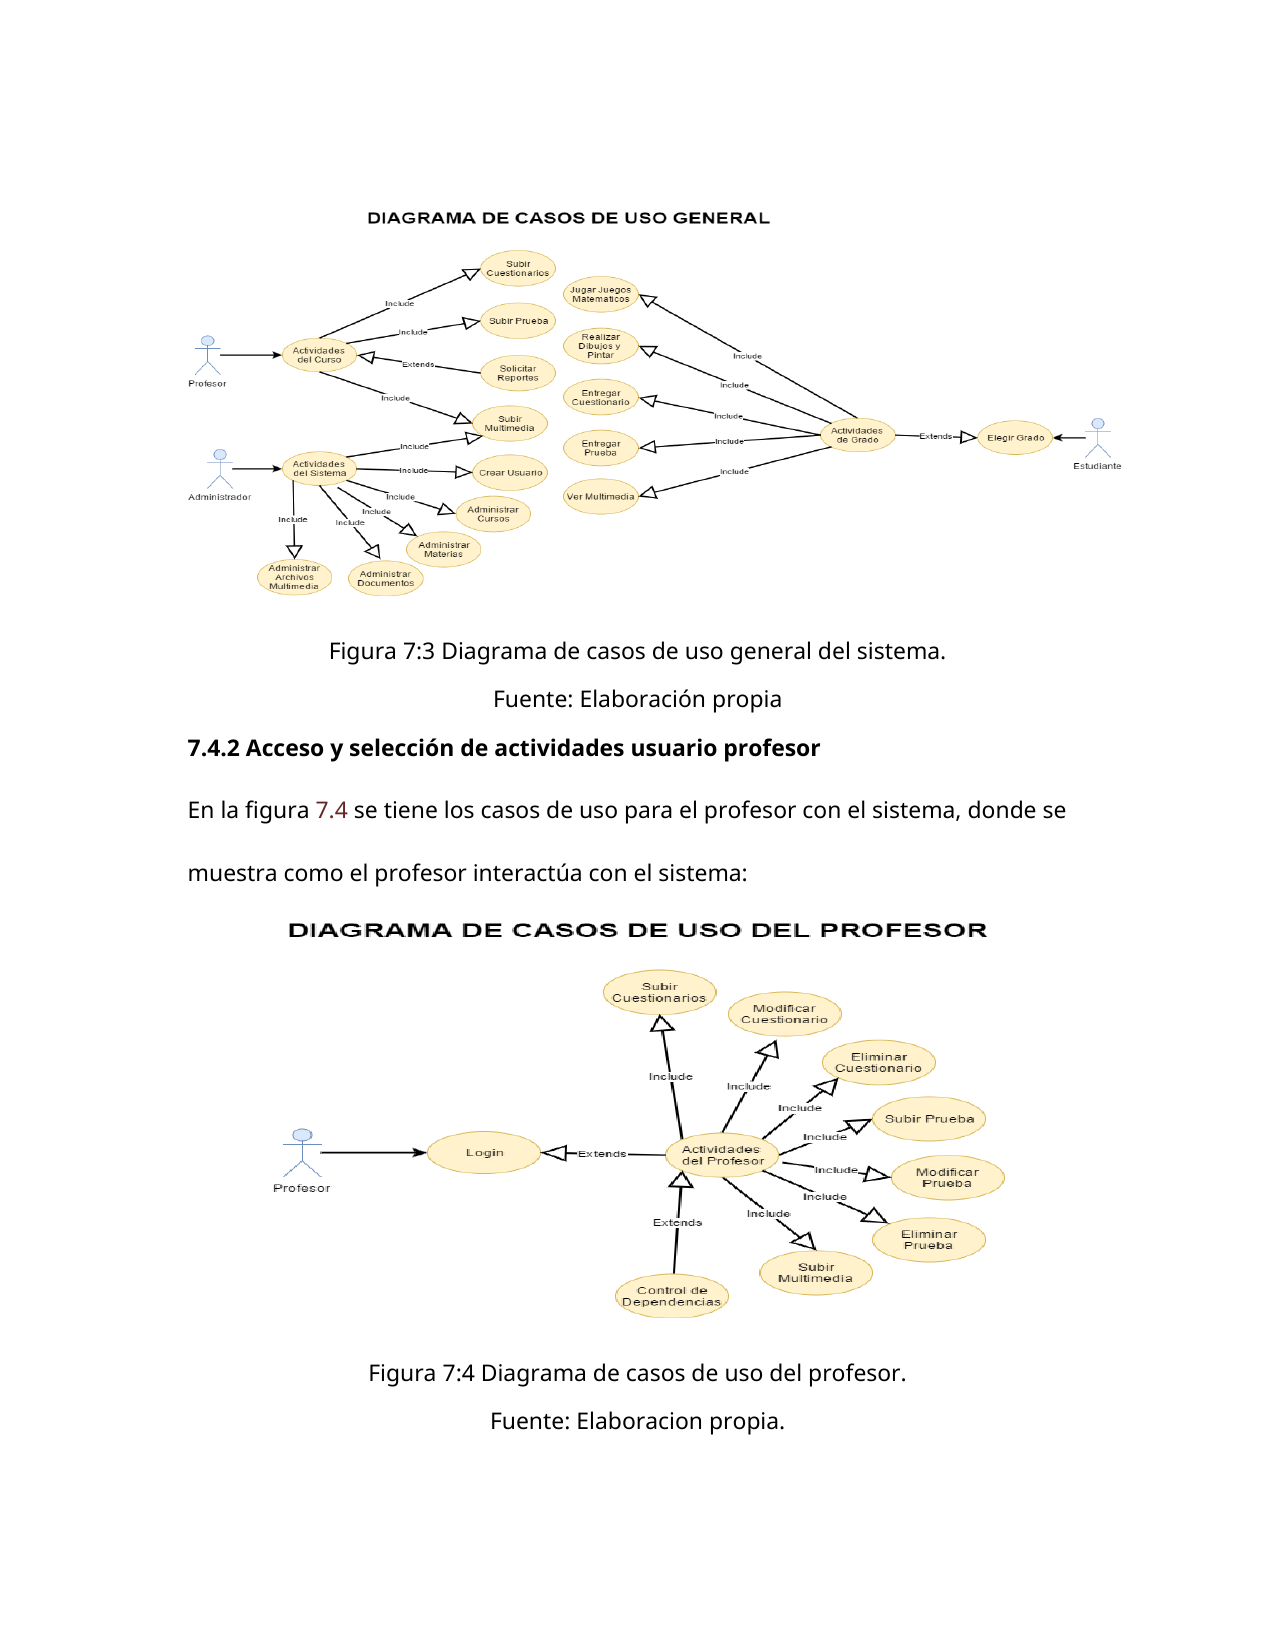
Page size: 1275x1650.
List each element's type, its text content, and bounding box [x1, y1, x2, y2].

text Figura 7:3 Diagrama de casos de uso general del sistema. [187, 635, 1087, 666]
subtitle 7.4.2 Acceso y selección de actividades usuario profesor [187, 732, 1087, 763]
text Figura 7:4 Diagrama de casos de uso del profesor. [187, 1357, 1087, 1388]
text En la figura 7.4 se tiene los casos de uso para el profesor con el sistema, donde se muestra como el profesor interactúa con el sistema: [187, 794, 1087, 888]
text Fuente: Elaboracion propia. [187, 1405, 1087, 1436]
text Fuente: Elaboración propia [187, 683, 1087, 714]
